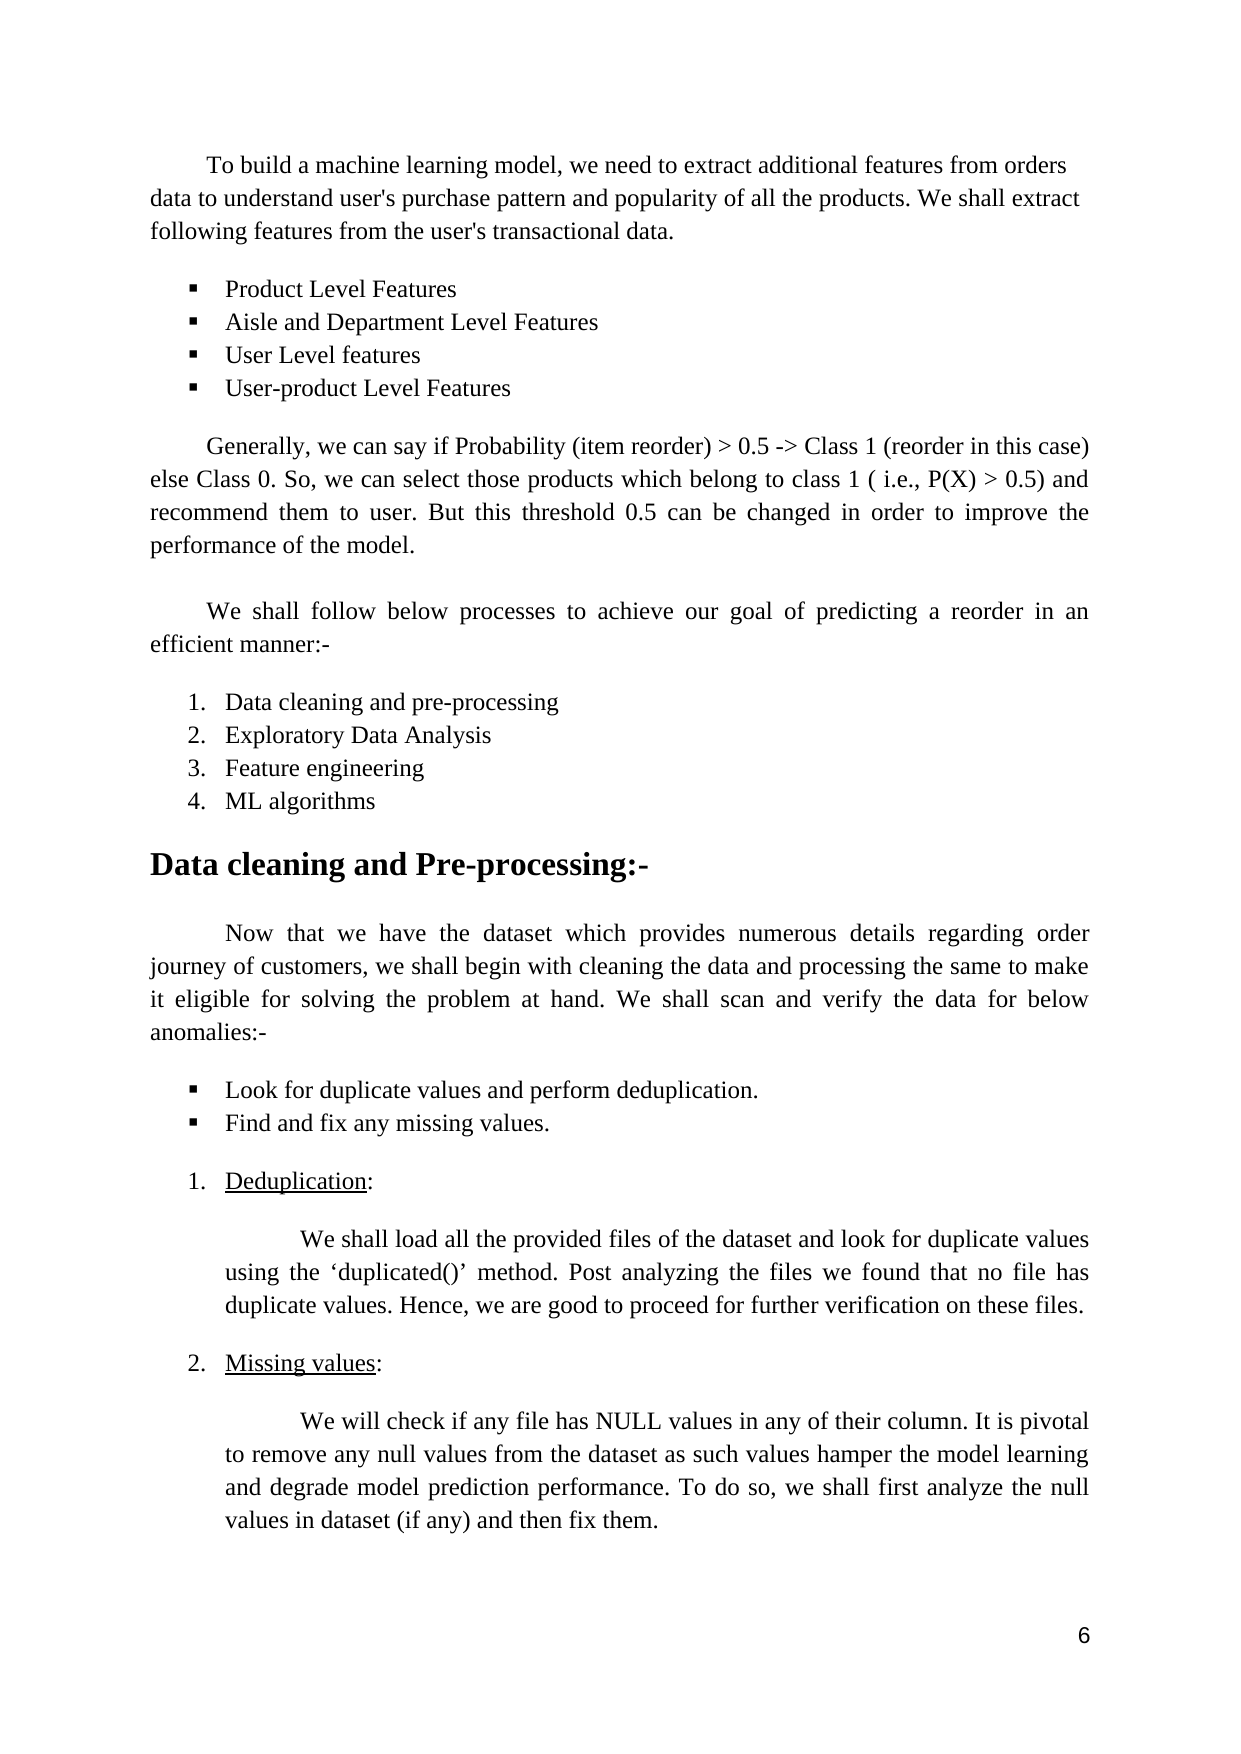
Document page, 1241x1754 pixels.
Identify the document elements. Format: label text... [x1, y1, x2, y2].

list Product Level Features [187, 274, 1090, 303]
text We shall load all the provided files of the dataset and look for duplicate values using the ‘duplicated()’ method. Post analyzing the files we found that no file has duplicate values. Hence, we are good to proceed for further verification on these files. [225, 1224, 1090, 1319]
text We shall follow below processes to achieve our goal of predicting a reorder in an efficient manner:- [150, 596, 1090, 658]
list ML algorithms [187, 786, 1090, 815]
text Data cleaning and Pre-processing:- [150, 844, 1090, 883]
list Find and fix any missing values. [187, 1108, 1090, 1137]
list Feature engineering [187, 753, 1090, 782]
text Generally, we can say if Probability (item reorder) > 0.5 -> Class 1 (reorder in this case) else Class 0. So, we can select those products which belong to class 1 ( i.e., P(X) > 0.5) and recommend them to user. But this threshold 0.5 can be changed in order to improve the performance of the model. [150, 431, 1090, 559]
list User Level features [187, 340, 1090, 369]
list Data cleaning and pre-processing [187, 687, 1090, 716]
text We will check if any file has NULL values in any of their column. It is pivotal to remove any null values from the dataset as such values hamper the model learning and degrade model prediction performance. To do so, we shall first analyze the null values in dataset (if any) and then fix them. [225, 1406, 1090, 1534]
list Missing values: [187, 1348, 1090, 1377]
list User-product Level Features [187, 373, 1090, 402]
list Exploratory Data Analysis [187, 720, 1090, 749]
text To build a machine learning model, we need to extract additional features from orders data to understand user's purchase pattern and popularity of all the products. We shall extract following features from the user's transactional data. [150, 150, 1090, 245]
list Look for duplicate values and perform deduplication. [187, 1075, 1090, 1104]
list Deduplication: [187, 1166, 1090, 1195]
list Aisle and Department Level Features [187, 307, 1090, 336]
text Now that we have the dataset which provides numerous details regarding order journey of customers, we shall begin with cleaning the data and processing the same to make it eligible for solving the problem at hand. We shall scan and verify the data for below anomalies:- [150, 918, 1090, 1046]
